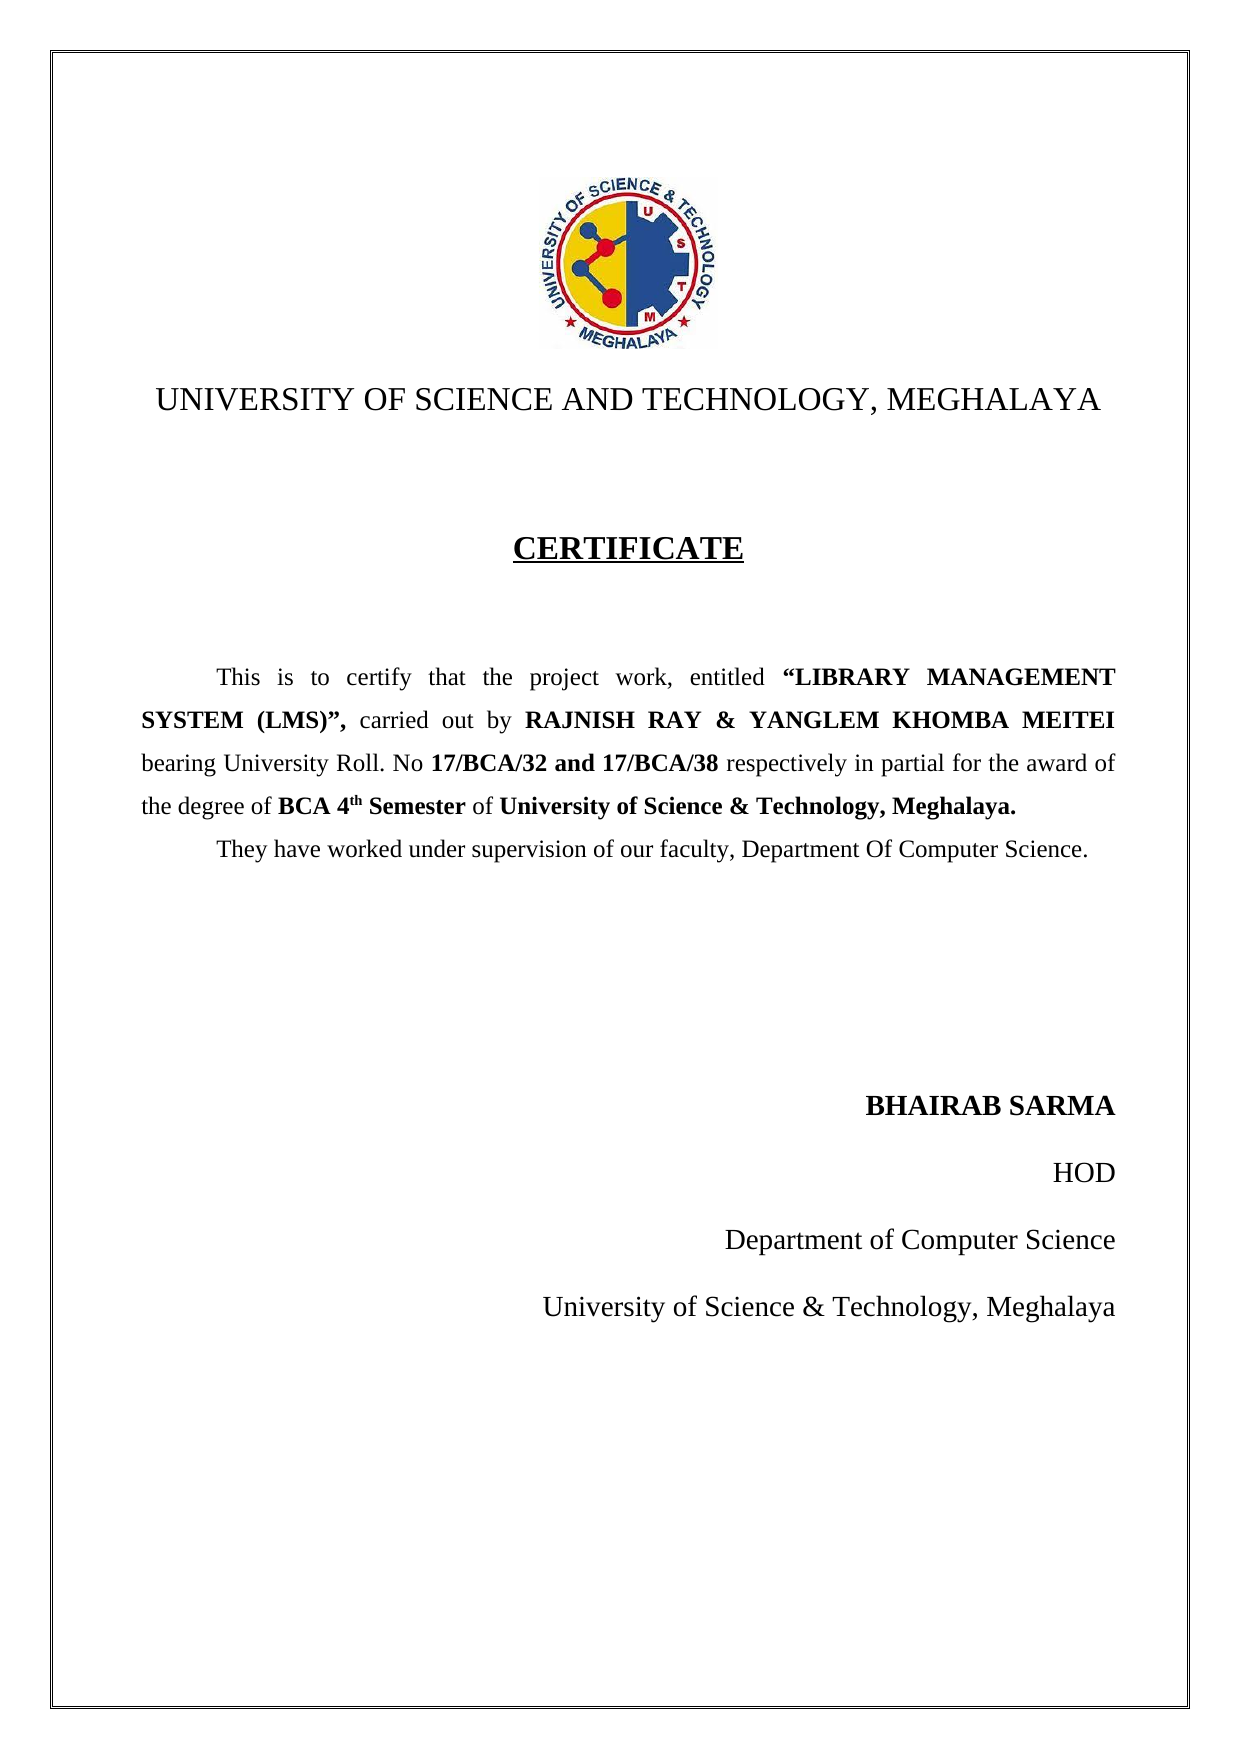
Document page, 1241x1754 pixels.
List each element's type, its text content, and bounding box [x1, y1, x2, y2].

text BHAIRAB SARMA [141, 1088, 1116, 1122]
text Department of Computer Science [141, 1222, 1116, 1256]
text UNIVERSITY OF SCIENCE AND TECHNOLOGY, MEGHALAYA [141, 380, 1116, 418]
text University of Science & Technology, Meghalaya [141, 1289, 1116, 1322]
text CERTIFICATE [141, 528, 1116, 566]
text HOD [141, 1155, 1116, 1188]
picture [538, 177, 719, 349]
text This is to certify that the project work, entitled “LIBRARY MANAGEMENT SYSTEM (LMS)”, carried out by RAJNISH RAY & YANGLEM KHOMBA MEITEI bearing University Roll. No 17/BCA/32 and 17/BCA/38 respectively in partial for the award of the degree of BCA 4th Semester of University of Science & Technology, Meghalaya. They have worked under supervision of our faculty, Department Of Computer Science. [141, 662, 1116, 863]
